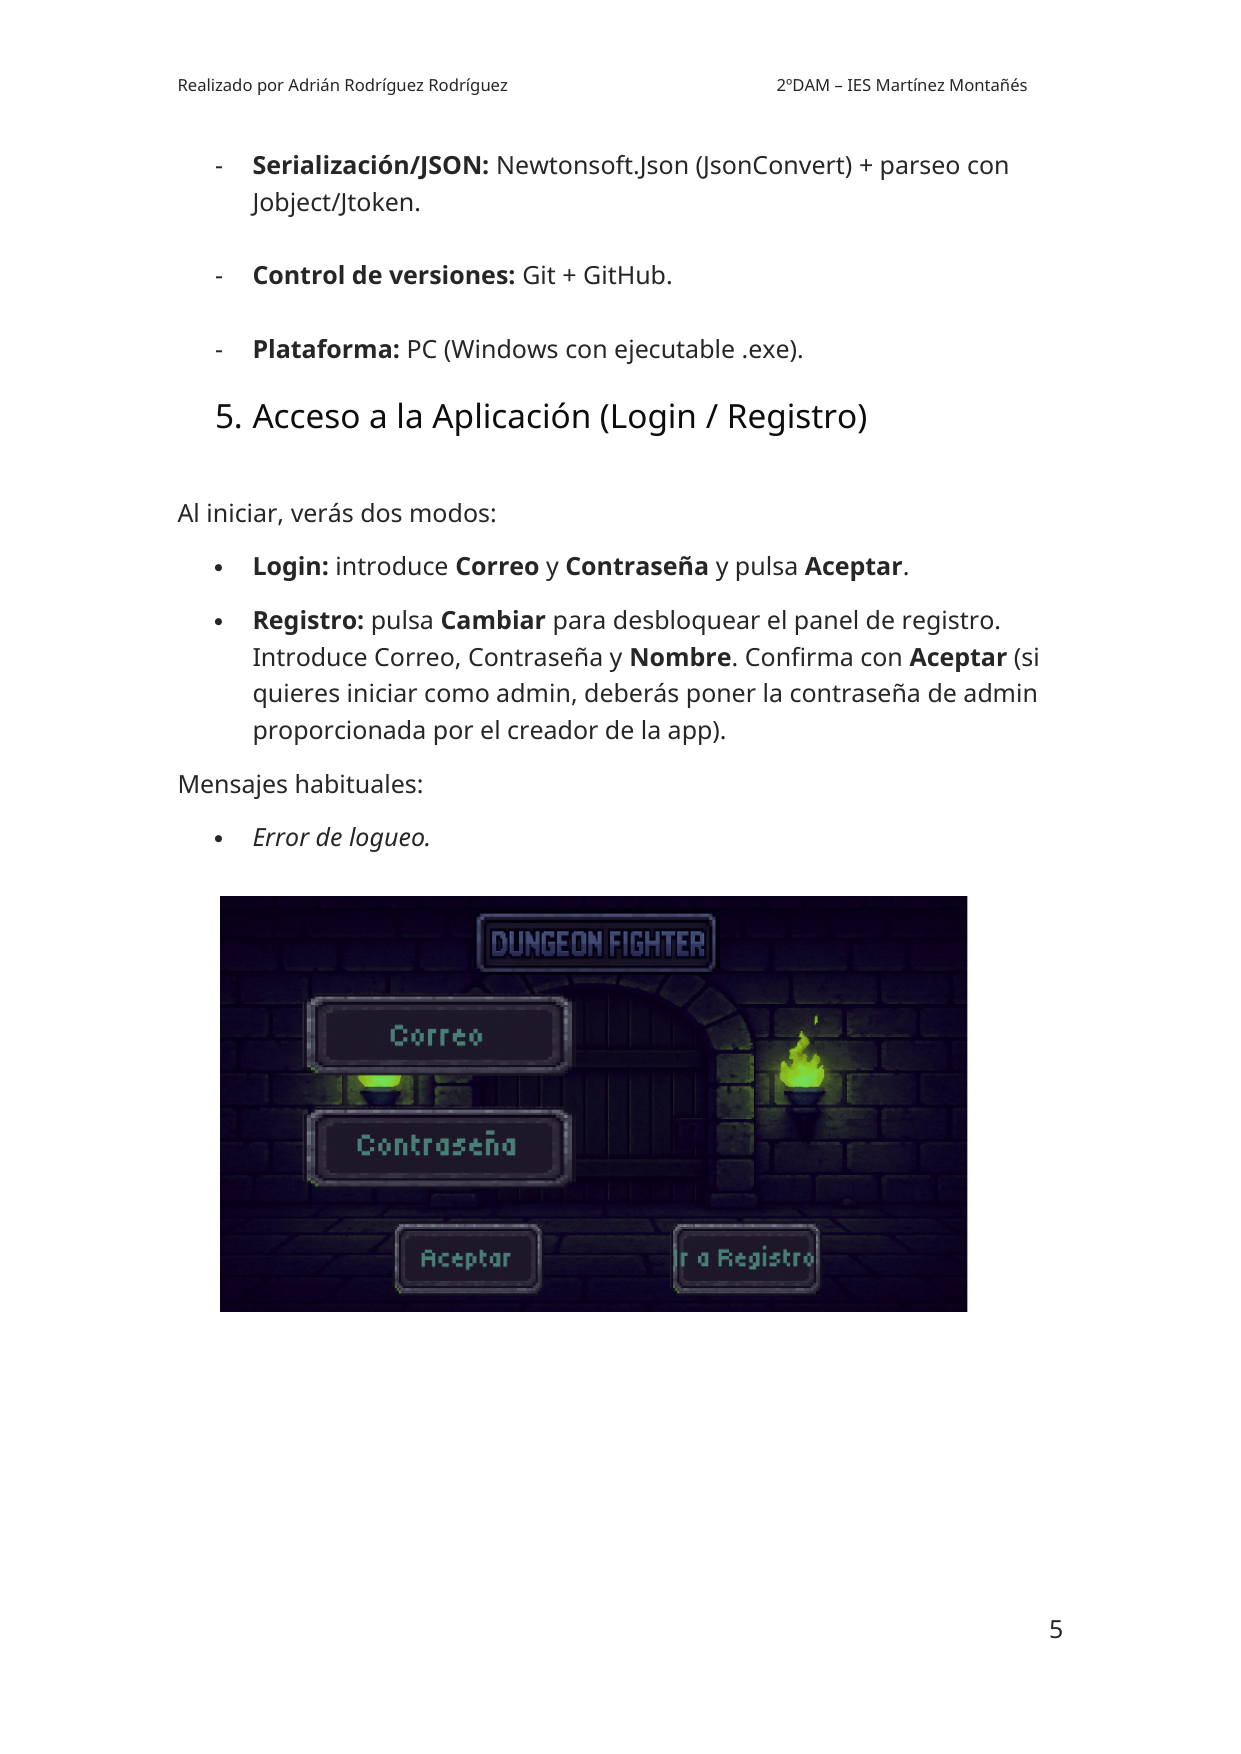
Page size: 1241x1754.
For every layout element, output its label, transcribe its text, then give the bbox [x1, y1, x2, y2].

list Plataforma: PC (Windows con ejecutable .exe). [215, 331, 1063, 366]
list Serialización/JSON: Newtonsoft.Json (JsonConvert) + parseo con Jobject/Jtoken. [215, 148, 1063, 218]
list Registro: pulsa Cambiar para desbloquear el panel de registro. Introduce Correo, Contraseña y Nombre. Confirma con Aceptar (si quieres iniciar como admin, deberás poner la contraseña de admin proporcionada por el creador de la app). [215, 602, 1063, 747]
picture [220, 896, 968, 1312]
list Login: introduce Correo y Contraseña y pulsa Aceptar. [215, 549, 1063, 583]
subtitle Acceso a la Aplicación (Login / Registro) [215, 393, 1063, 439]
list Control de versiones: Git + GitHub. [215, 258, 1063, 292]
list Error de logueo. [215, 820, 1063, 854]
text Al iniciar, verás dos modos: [177, 496, 1063, 530]
text Mensajes habituales: [177, 766, 1063, 800]
